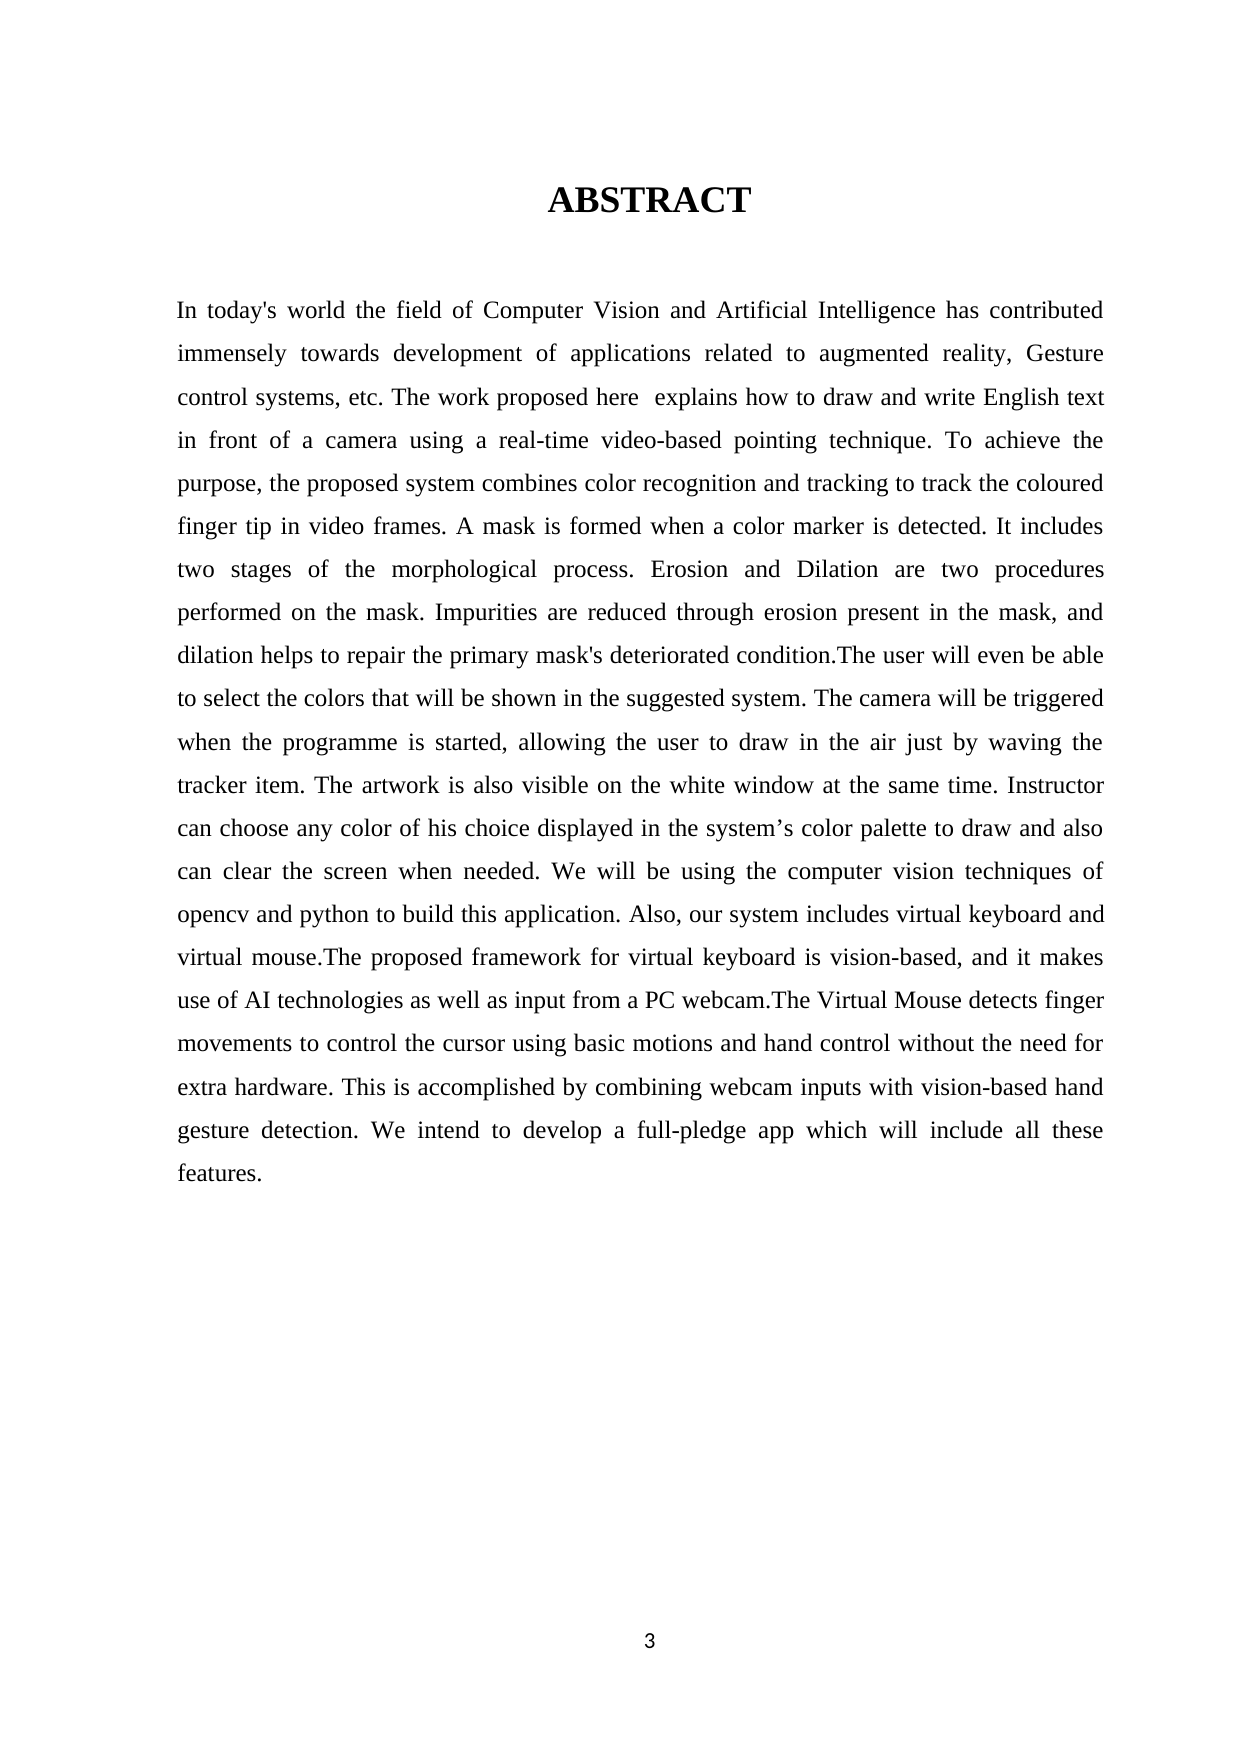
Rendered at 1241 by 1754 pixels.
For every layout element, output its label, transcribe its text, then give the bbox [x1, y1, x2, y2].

text In today's world the field of Computer Vision and Artificial Intelligence has contributed immensely towards development of applications related to augmented reality, Gesture control systems, etc. The work proposed here explains how to draw and write English text in front of a camera using a real-time video-based pointing technique. To achieve the purpose, the proposed system combines color recognition and tracking to track the coloured finger tip in video frames. A mask is formed when a color marker is detected. It includes two stages of the morphological process. Erosion and Dilation are two procedures performed on the mask. Impurities are reduced through erosion present in the mask, and dilation helps to repair the primary mask's deteriorated condition.The user will even be able to select the colors that will be shown in the suggested system. The camera will be triggered when the programme is started, allowing the user to draw in the air just by waving the tracker item. The artwork is also visible on the white window at the same time. Instructor can choose any color of his choice displayed in the system’s color palette to draw and also can clear the screen when needed. We will be using the computer vision techniques of opencv and python to build this application. Also, our system includes virtual keyboard and virtual mouse.The proposed framework for virtual keyboard is vision-based, and it makes use of AI technologies as well as input from a PC webcam.The Virtual Mouse detects finger movements to control the cursor using basic motions and hand control without the need for extra hardware. This is accomplished by combining webcam inputs with vision-based hand gesture detection. We intend to develop a full-pledge app which will include all these features. [176, 295, 1105, 1187]
text ABSTRACT [177, 177, 1122, 220]
